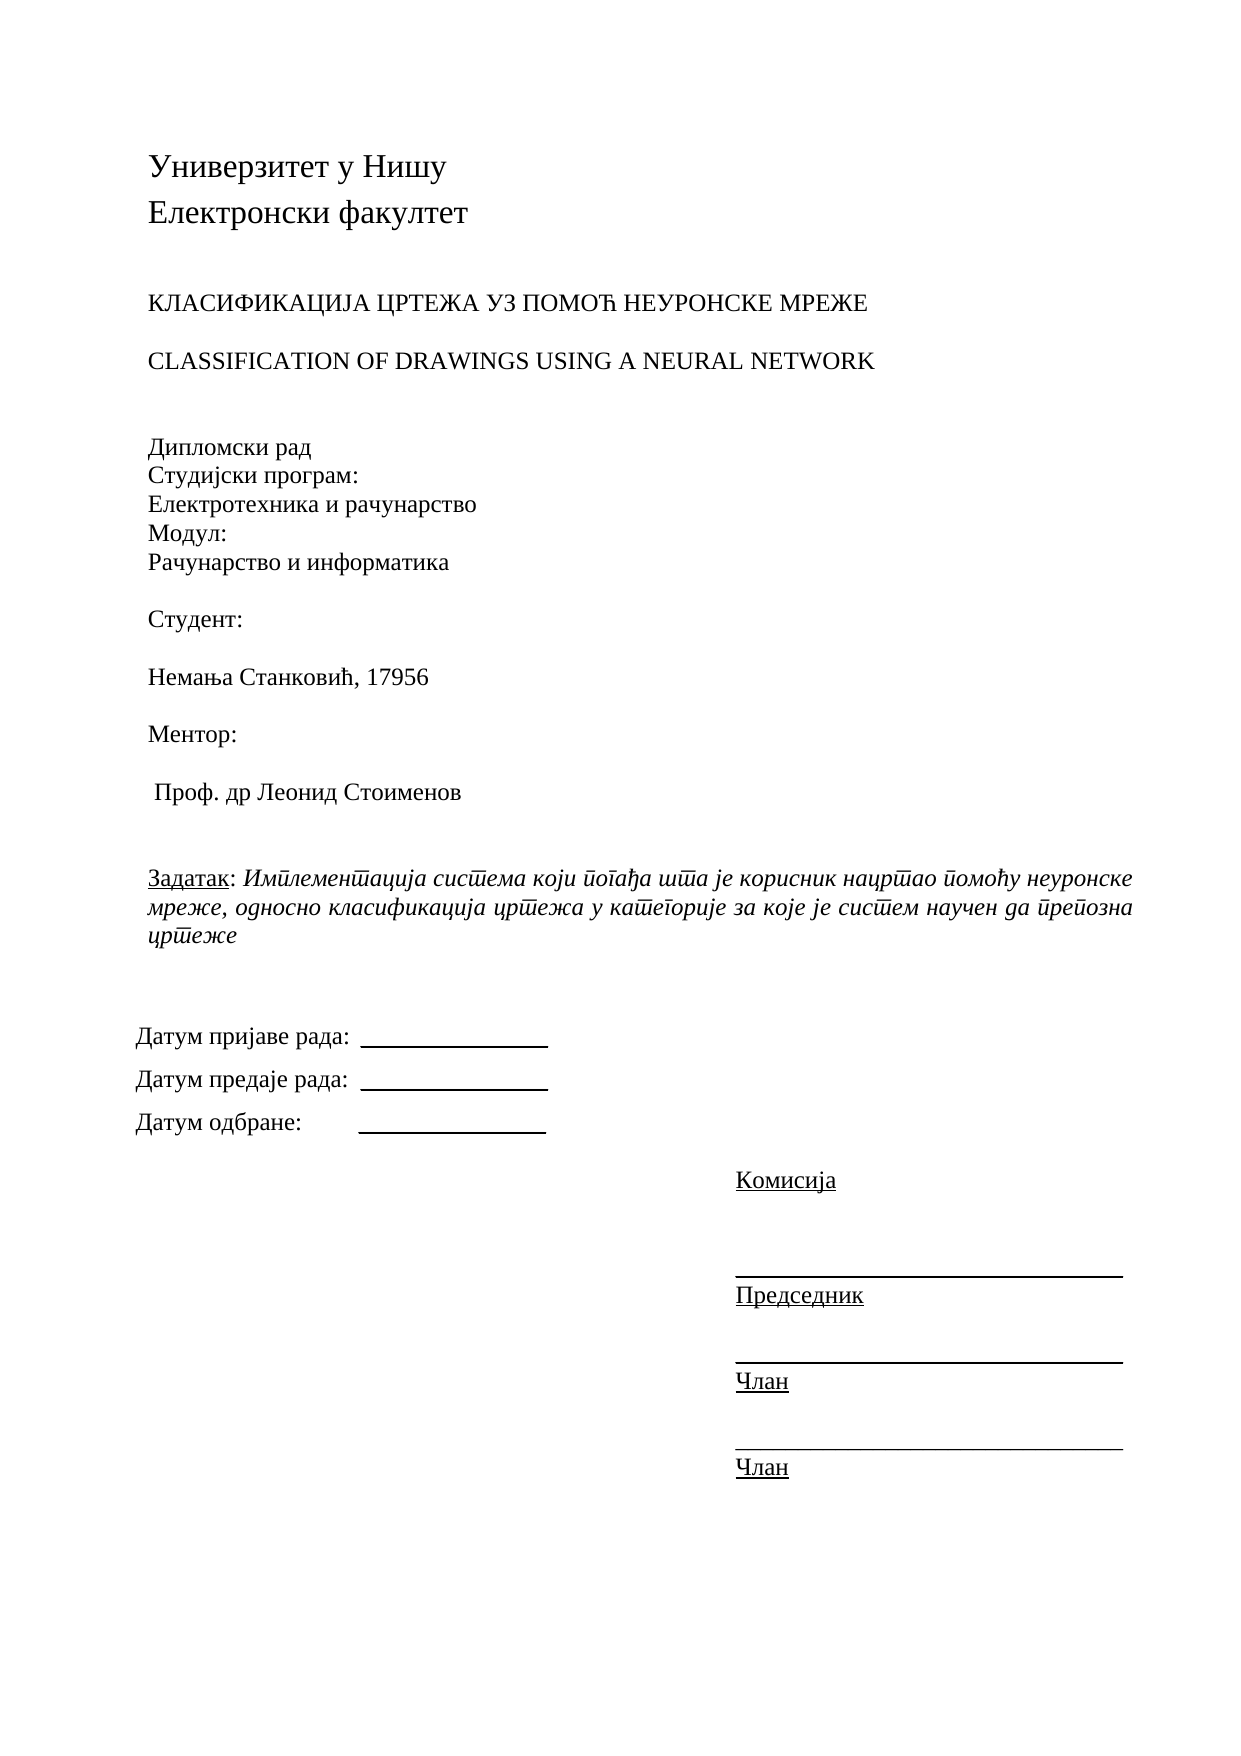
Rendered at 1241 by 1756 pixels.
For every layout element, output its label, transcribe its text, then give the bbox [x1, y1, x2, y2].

text Датум одбране: _______________ [135, 1107, 1134, 1136]
text Датум предаје рада: _______________ [135, 1064, 1134, 1093]
text Рачунарство и информатика [148, 547, 494, 576]
text Председник [135, 1280, 1134, 1309]
text Комисија [135, 1165, 1134, 1194]
text Члан [135, 1366, 1134, 1395]
text Датум пријаве рада: _______________ [135, 1021, 1134, 1050]
text Студијски програм: Електротехника и рачунарство [148, 461, 494, 518]
text Модул: [148, 518, 494, 547]
text Ментор: [148, 719, 626, 748]
text Универзитет у Нишу [148, 147, 494, 185]
subtitle КЛАСИФИКАЦИЈА ЦРТЕЖА УЗ ПОМОЋ НЕУРОНСКЕ МРЕЖЕ [148, 288, 1134, 317]
text Задатак: Имплементација система који погађа шта је корисник нацртао помоћу неуронске мреже, односно класификација цртежа у категорије за које је систем научен да препозна цртеже [148, 863, 1134, 949]
text _______________________________ [135, 1424, 1134, 1452]
text Члан [135, 1452, 1134, 1481]
text Електронски факултет [148, 192, 494, 231]
text Проф. др Леонид Стоименов [148, 777, 626, 806]
text _______________________________ [135, 1337, 1134, 1366]
text Дипломски рад [148, 432, 494, 461]
text Немања Станковић, 17956 [148, 662, 626, 691]
subtitle CLASSIFICATION OF DRAWINGS USING A NEURAL NETWORK [148, 346, 1134, 375]
text Студент: [148, 604, 626, 633]
text _______________________________ [135, 1251, 1134, 1280]
